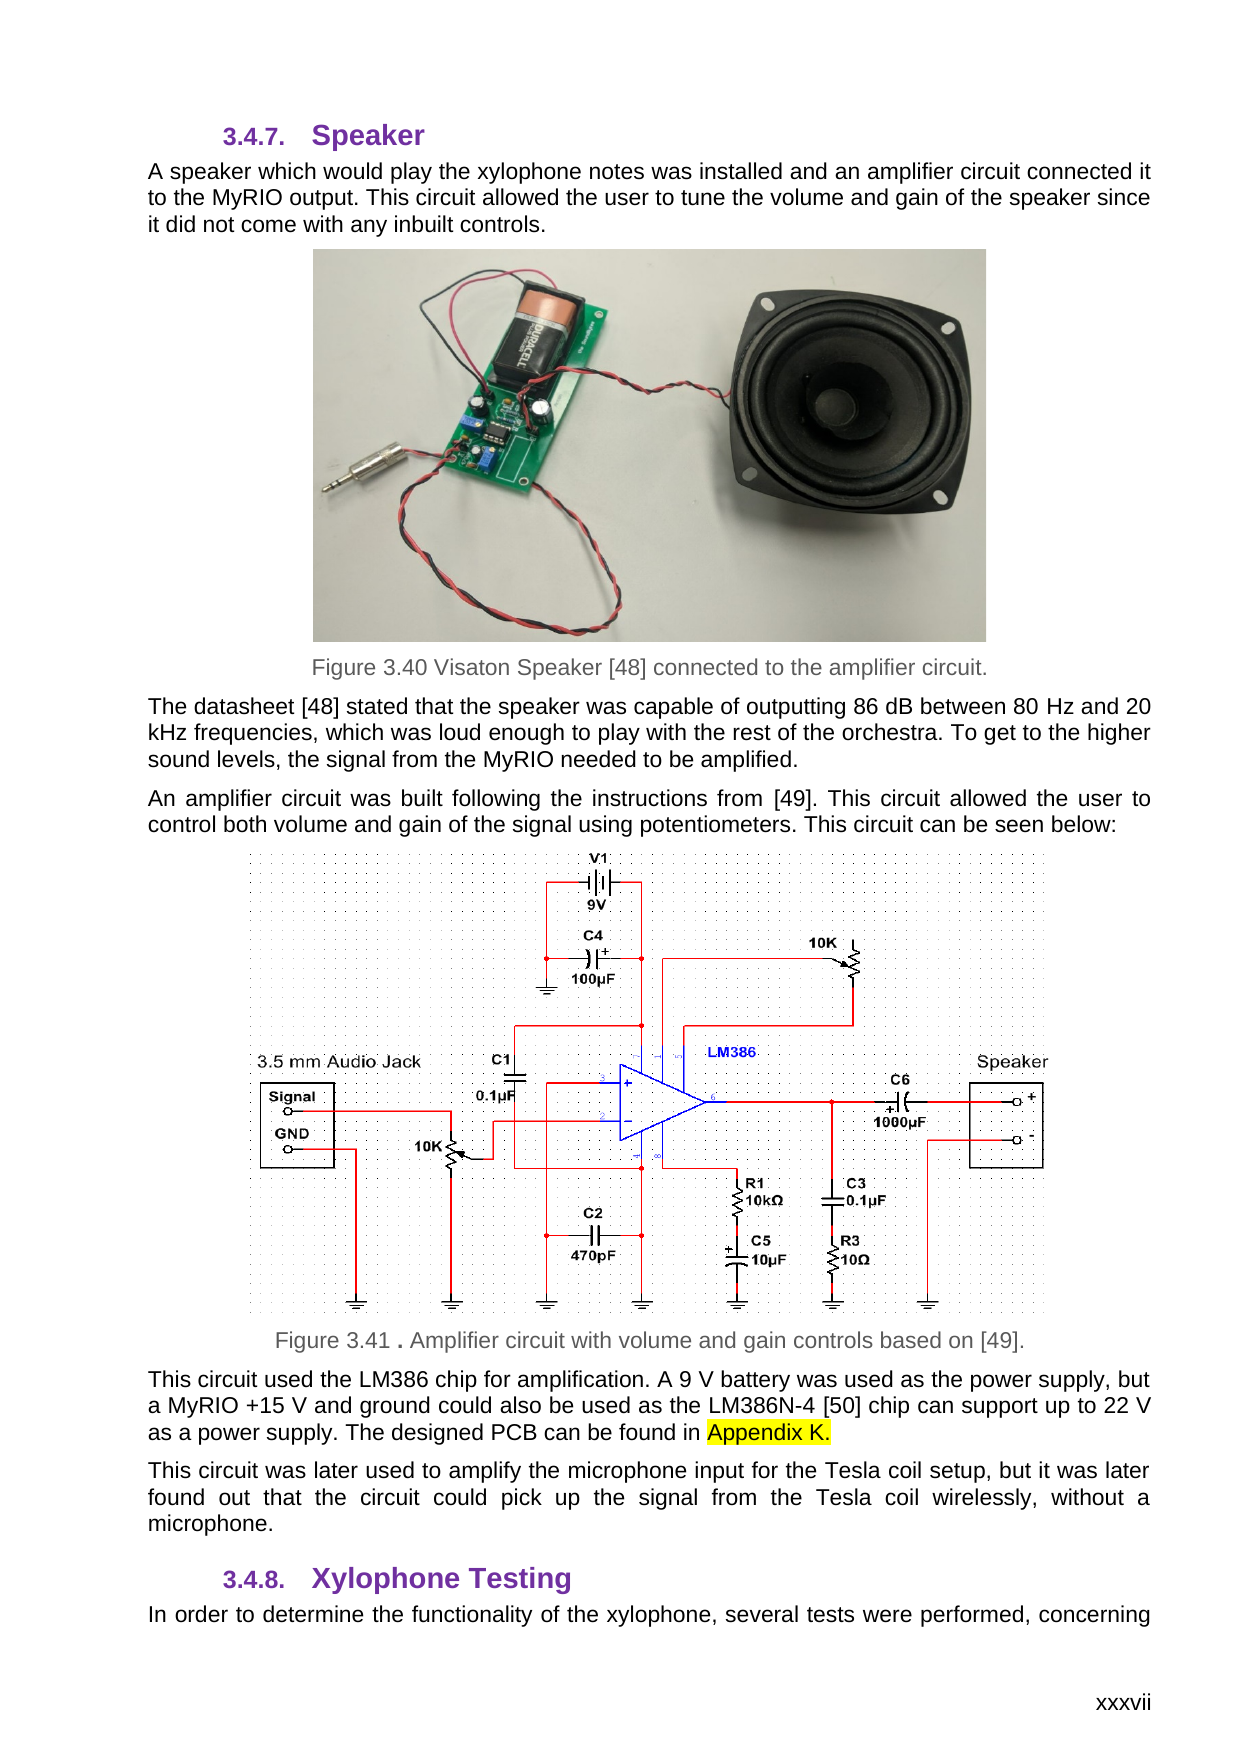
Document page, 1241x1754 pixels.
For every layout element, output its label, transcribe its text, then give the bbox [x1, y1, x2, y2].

text This circuit was later used to amplify the microphone input for the Tesla coil setup, but it was later found out that the circuit could pick up the signal from the Tesla coil wirelessly, without a microphone. [148, 1457, 1152, 1536]
text The datasheet stated that the speaker was capable of outputting 86 dB between 80 Hz and 20 kHz frequencies, which was loud enough to play with the rest of the orchestra. To get to the higher sound levels, the signal from the MyRIO needed to be amplified. [148, 693, 1152, 772]
subtitle Xylophone Testing [223, 1561, 1152, 1595]
picture [313, 249, 987, 642]
text This circuit used the LM386 chip for amplification. A 9 V battery was used as the power supply, but a MyRIO +15 V and ground could also be used as the LM386N-4 chip can support up to 22 V as a power supply. The designed PCB can be found in Appendix K. [148, 1366, 1152, 1445]
subtitle Speaker [223, 118, 1152, 152]
text Figure . . Amplifier circuit with volume and gain controls based on . [148, 1327, 1152, 1353]
text A speaker which would play the xylophone notes was installed and an amplifier circuit connected it to the MyRIO output. This circuit allowed the user to tune the volume and gain of the speaker since it did not come with any inbuilt controls. [148, 158, 1152, 237]
picture [246, 849, 1054, 1315]
text An amplifier circuit was built following the instructions from . This circuit allowed the user to control both volume and gain of the signal using potentiometers. This circuit can be seen below: [148, 784, 1152, 837]
text Figure . Visaton Speaker connected to the amplifier circuit. [148, 654, 1152, 680]
